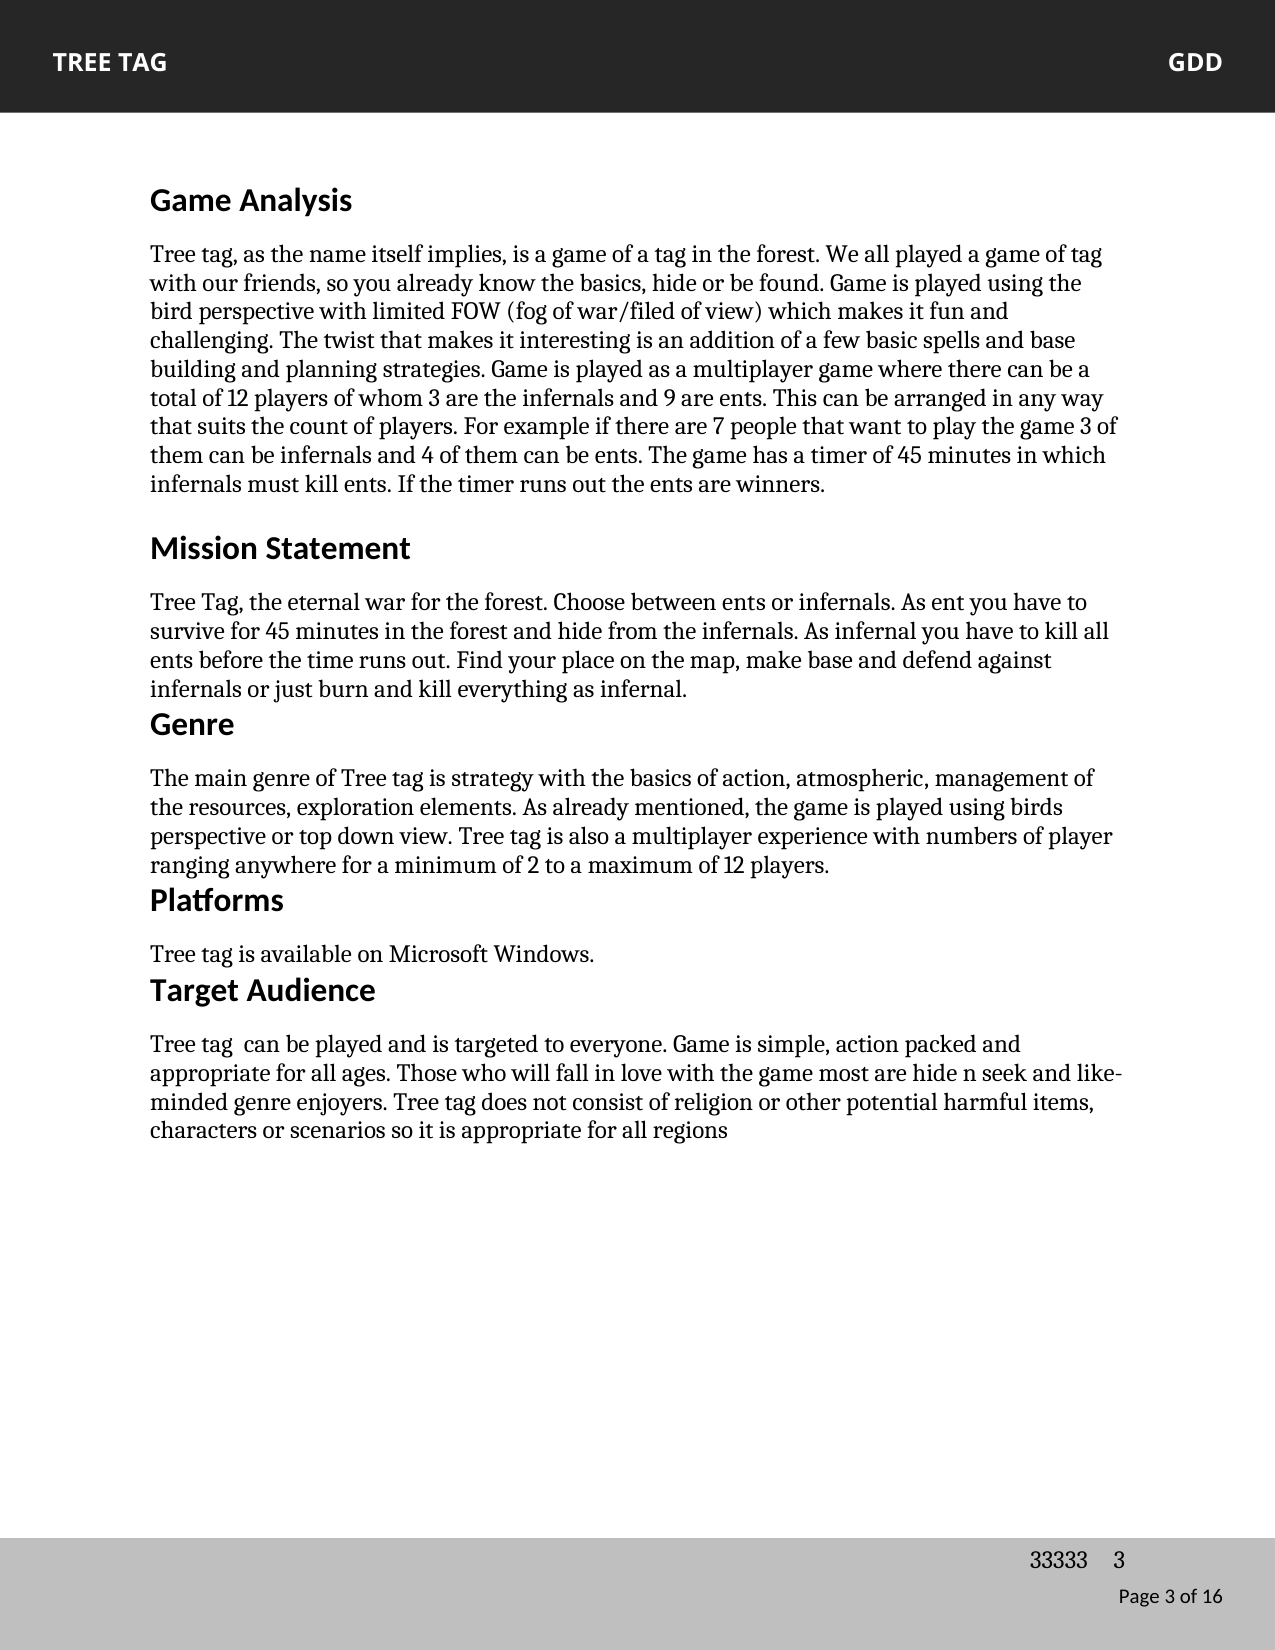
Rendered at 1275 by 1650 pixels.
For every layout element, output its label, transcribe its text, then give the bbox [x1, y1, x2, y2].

subtitle Target Audience [150, 969, 1125, 1010]
subtitle Platforms [150, 879, 1125, 920]
text Tree Tag, the eternal war for the forest. Choose between ents or infernals. As ent you have to survive for 45 minutes in the forest and hide from the infernals. As infernal you have to kill all ents before the time runs out. Find your place on the map, make base and defend against infernals or just burn and kill everything as infernal. [150, 588, 1125, 703]
subtitle Mission Statement [150, 527, 1125, 568]
text The main genre of Tree tag is strategy with the basics of action, atmospheric, management of the resources, exploration elements. As already mentioned, the game is played using birds perspective or top down view. Tree tag is also a multiplayer experience with numbers of player ranging anywhere for a minimum of 2 to a maximum of 12 players. [150, 764, 1125, 879]
text Tree tag can be played and is targeted to everyone. Game is simple, action packed and appropriate for all ages. Those who will fall in love with the game most are hide n seek and like-minded genre enjoyers. Tree tag does not consist of religion or other potential harmful items, characters or scenarios so it is appropriate for all regions [150, 1030, 1125, 1145]
subtitle Game Analysis [150, 179, 1125, 219]
text Tree tag is available on Microsoft Windows. [150, 940, 1125, 969]
subtitle Genre [150, 703, 1125, 744]
text Tree tag, as the name itself implies, is a game of a tag in the forest. We all played a game of tag with our friends, so you already know the basics, hide or be found. Game is played using the bird perspective with limited FOW (fog of war/filed of view) which makes it fun and challenging. The twist that makes it interesting is an addition of a few basic spells and base building and planning strategies. Game is played as a multiplayer game where there can be a total of 12 players of whom 3 are the infernals and 9 are ents. This can be arranged in any way that suits the count of players. For example if there are 7 people that want to play the game 3 of them can be infernals and 4 of them can be ents. The game has a timer of 45 minutes in which infernals must kill ents. If the timer runs out the ents are winners. [150, 240, 1125, 498]
